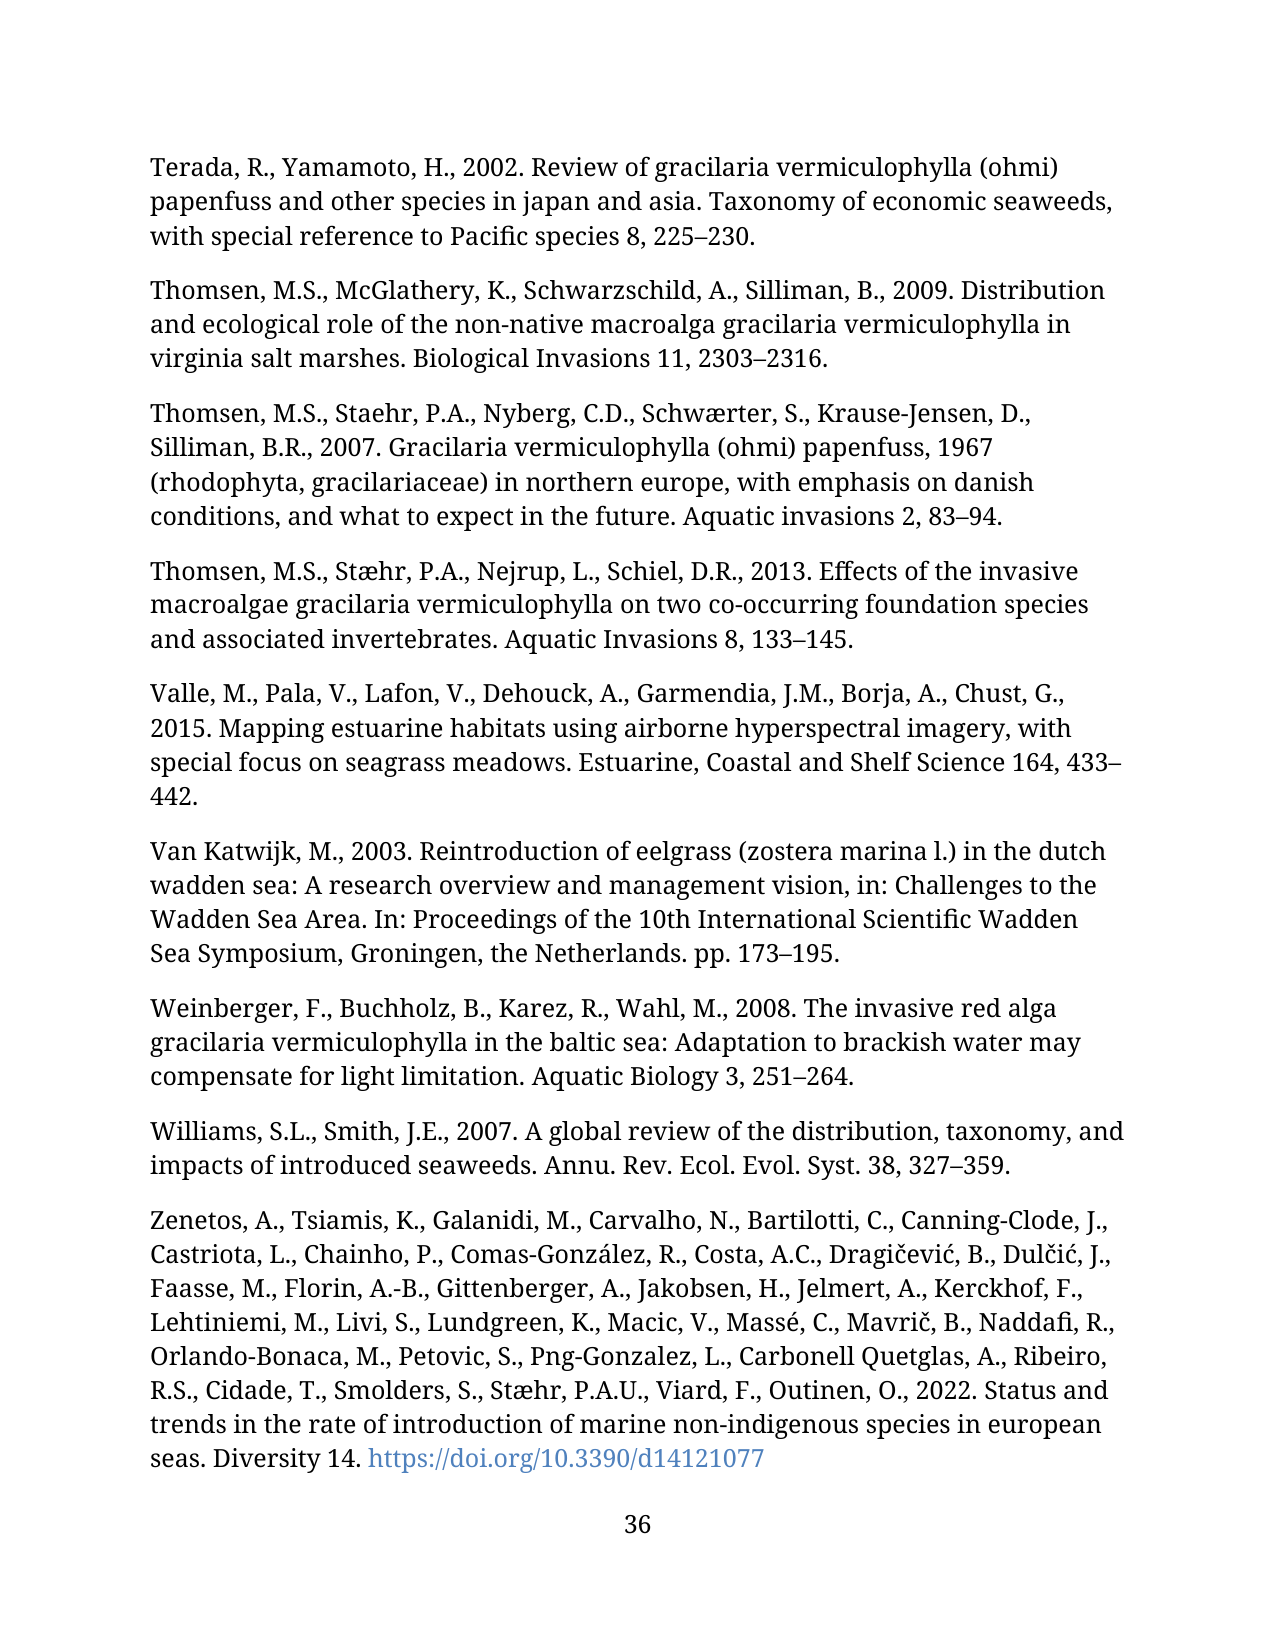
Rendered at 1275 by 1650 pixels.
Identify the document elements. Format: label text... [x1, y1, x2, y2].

text Thomsen, M.S., McGlathery, K., Schwarzschild, A., Silliman, B., 2009. Distribution and ecological role of the non-native macroalga gracilaria vermiculophylla in virginia salt marshes. Biological Invasions 11, 2303–2316. [150, 273, 1125, 375]
text Terada, R., Yamamoto, H., 2002. Review of gracilaria vermiculophylla (ohmi) papenfuss and other species in japan and asia. Taxonomy of economic seaweeds, with special reference to Pacific species 8, 225–230. [150, 150, 1125, 252]
text Zenetos, A., Tsiamis, K., Galanidi, M., Carvalho, N., Bartilotti, C., Canning-Clode, J., Castriota, L., Chainho, P., Comas-González, R., Costa, A.C., Dragičević, B., Dulčić, J., Faasse, M., Florin, A.-B., Gittenberger, A., Jakobsen, H., Jelmert, A., Kerckhof, F., Lehtiniemi, M., Livi, S., Lundgreen, K., Macic, V., Massé, C., Mavrič, B., Naddafi, R., Orlando-Bonaca, M., Petovic, S., Png-Gonzalez, L., Carbonell Quetglas, A., Ribeiro, R.S., Cidade, T., Smolders, S., Stæhr, P.A.U., Viard, F., Outinen, O., 2022. Status and trends in the rate of introduction of marine non-indigenous species in european seas. Diversity 14. https://doi.org/10.3390/d14121077 [150, 1202, 1125, 1475]
text Williams, S.L., Smith, J.E., 2007. A global review of the distribution, taxonomy, and impacts of introduced seaweeds. Annu. Rev. Ecol. Evol. Syst. 38, 327–359. [150, 1113, 1125, 1181]
text Thomsen, M.S., Staehr, P.A., Nyberg, C.D., Schwærter, S., Krause-Jensen, D., Silliman, B.R., 2007. Gracilaria vermiculophylla (ohmi) papenfuss, 1967 (rhodophyta, gracilariaceae) in northern europe, with emphasis on danish conditions, and what to expect in the future. Aquatic invasions 2, 83–94. [150, 396, 1125, 532]
text Thomsen, M.S., Stæhr, P.A., Nejrup, L., Schiel, D.R., 2013. Effects of the invasive macroalgae gracilaria vermiculophylla on two co-occurring foundation species and associated invertebrates. Aquatic Invasions 8, 133–145. [150, 553, 1125, 655]
text Weinberger, F., Buchholz, B., Karez, R., Wahl, M., 2008. The invasive red alga gracilaria vermiculophylla in the baltic sea: Adaptation to brackish water may compensate for light limitation. Aquatic Biology 3, 251–264. [150, 990, 1125, 1092]
text Van Katwijk, M., 2003. Reintroduction of eelgrass (zostera marina l.) in the dutch wadden sea: A research overview and management vision, in: Challenges to the Wadden Sea Area. In: Proceedings of the 10th International Scientific Wadden Sea Symposium, Groningen, the Netherlands. pp. 173–195. [150, 833, 1125, 969]
text Valle, M., Pala, V., Lafon, V., Dehouck, A., Garmendia, J.M., Borja, A., Chust, G., 2015. Mapping estuarine habitats using airborne hyperspectral imagery, with special focus on seagrass meadows. Estuarine, Coastal and Shelf Science 164, 433–442. [150, 676, 1125, 812]
